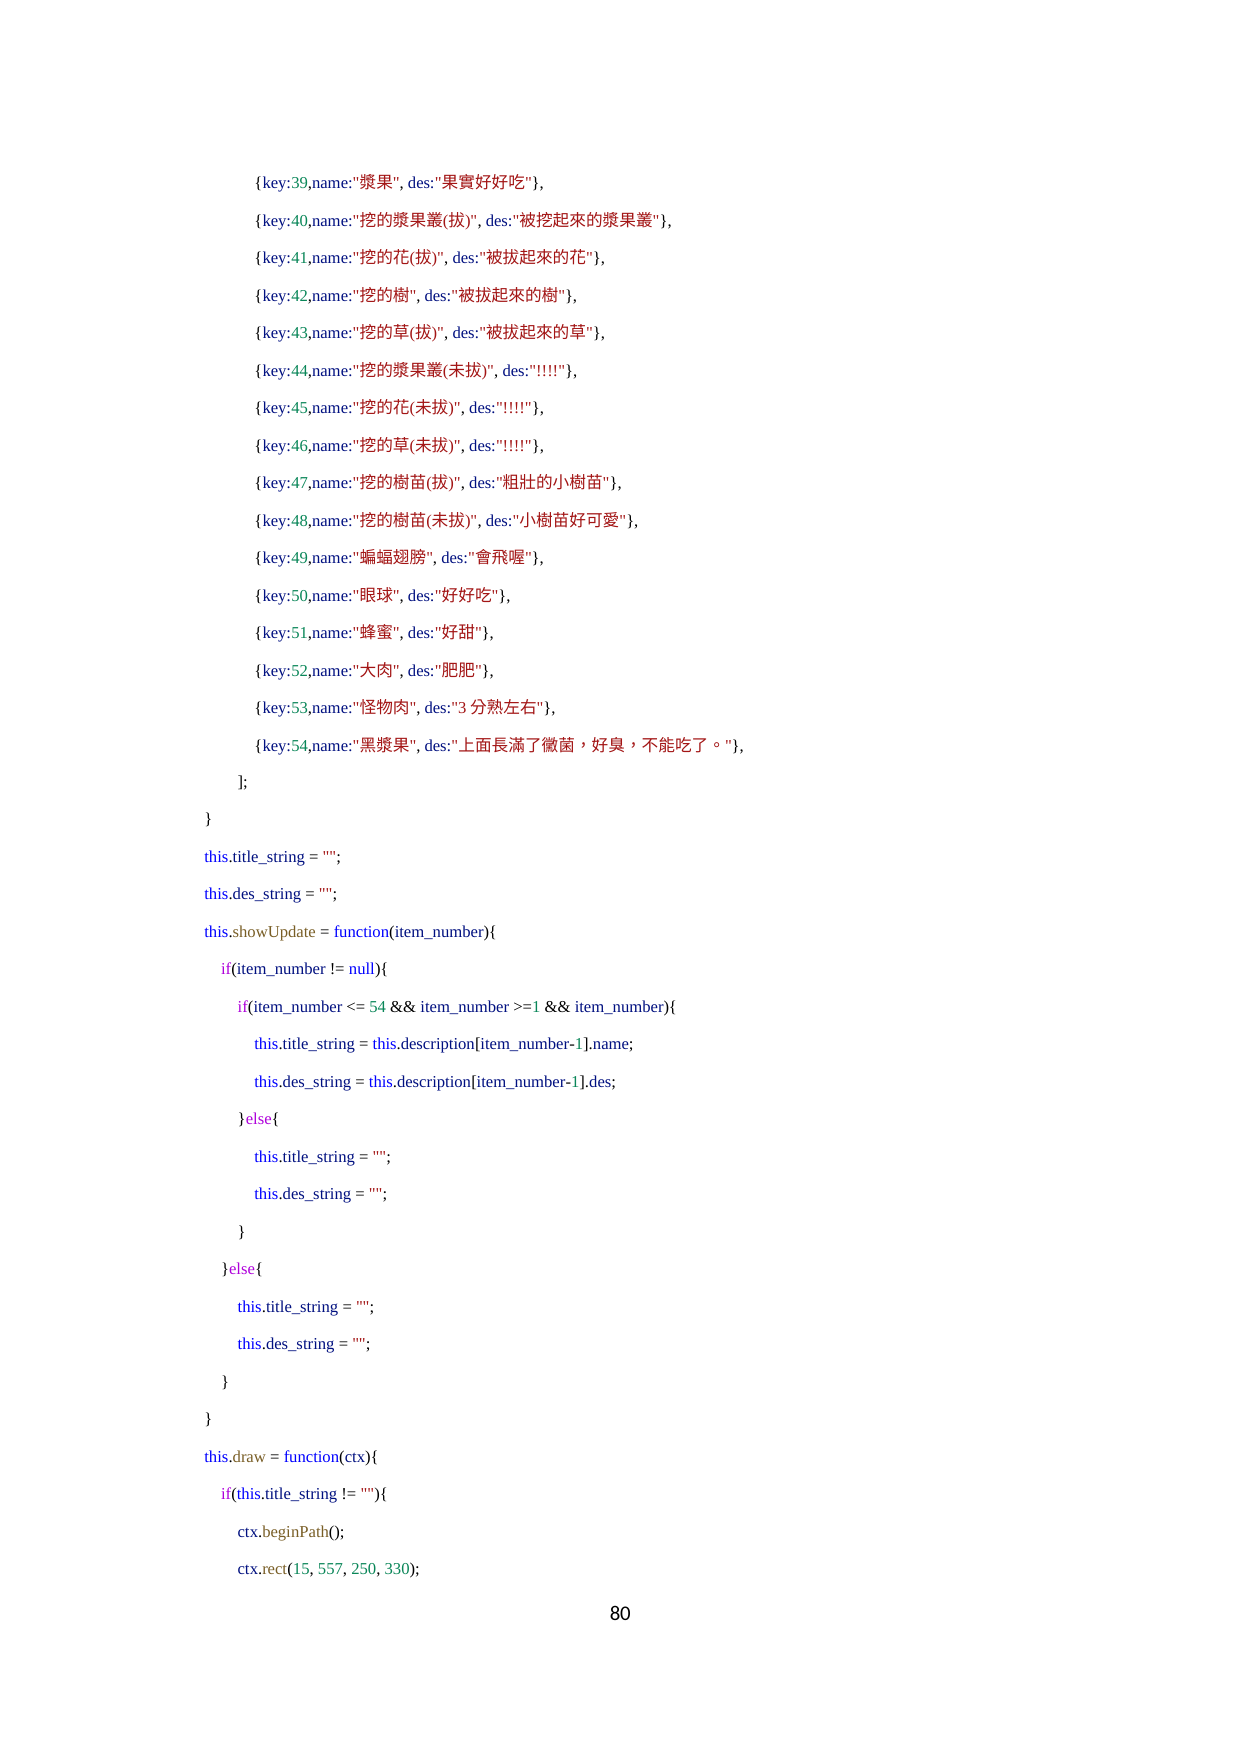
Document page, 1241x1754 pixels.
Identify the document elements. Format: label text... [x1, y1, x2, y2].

text {key:44,name:"挖的漿果叢(未拔)", des:"!!!!"}, [187, 350, 1053, 387]
text ctx.beginPath(); [187, 1512, 1053, 1550]
text this.title_string = this.description[item_number-1].name; [187, 1025, 1053, 1062]
text {key:45,name:"挖的花(未拔)", des:"!!!!"}, [187, 387, 1053, 425]
text this.des_string = ""; [187, 875, 1053, 912]
text ]; [187, 762, 1053, 800]
text if(item_number <= 54 && item_number >=1 && item_number){ [187, 987, 1053, 1025]
text this.draw = function(ctx){ [187, 1437, 1053, 1475]
text this.showUpdate = function(item_number){ [187, 912, 1053, 950]
text {key:39,name:"漿果", des:"果實好好吃"}, [187, 162, 1053, 200]
text this.des_string = ""; [187, 1325, 1053, 1362]
text {key:47,name:"挖的樹苗(拔)", des:"粗壯的小樹苗"}, [187, 462, 1053, 500]
text {key:41,name:"挖的花(拔)", des:"被拔起來的花"}, [187, 237, 1053, 275]
text {key:50,name:"眼球", des:"好好吃"}, [187, 575, 1053, 612]
text this.title_string = ""; [187, 837, 1053, 875]
text }else{ [187, 1250, 1053, 1287]
text {key:51,name:"蜂蜜", des:"好甜"}, [187, 612, 1053, 650]
text {key:43,name:"挖的草(拔)", des:"被拔起來的草"}, [187, 312, 1053, 350]
text if(item_number != null){ [187, 950, 1053, 987]
text {key:48,name:"挖的樹苗(未拔)", des:"小樹苗好可愛"}, [187, 500, 1053, 537]
text } [187, 1362, 1053, 1400]
text } [187, 800, 1053, 837]
text }else{ [187, 1100, 1053, 1137]
text ctx.rect(15, 557, 250, 330); [187, 1550, 1053, 1587]
text {key:54,name:"黑漿果", des:"上面長滿了黴菌，好臭，不能吃了。"}, [187, 725, 1053, 762]
text {key:46,name:"挖的草(未拔)", des:"!!!!"}, [187, 425, 1053, 462]
text } [187, 1212, 1053, 1250]
text {key:40,name:"挖的漿果叢(拔)", des:"被挖起來的漿果叢"}, [187, 200, 1053, 237]
text {key:53,name:"怪物肉", des:"3分熟左右"}, [187, 687, 1053, 725]
text if(this.title_string != ""){ [187, 1475, 1053, 1512]
text {key:52,name:"大肉", des:"肥肥"}, [187, 650, 1053, 687]
text } [187, 1400, 1053, 1437]
text {key:42,name:"挖的樹", des:"被拔起來的樹"}, [187, 275, 1053, 312]
text this.des_string = this.description[item_number-1].des; [187, 1062, 1053, 1100]
text this.title_string = ""; [187, 1137, 1053, 1175]
text this.des_string = ""; [187, 1175, 1053, 1212]
text {key:49,name:"蝙蝠翅膀", des:"會飛喔"}, [187, 537, 1053, 575]
text this.title_string = ""; [187, 1287, 1053, 1325]
